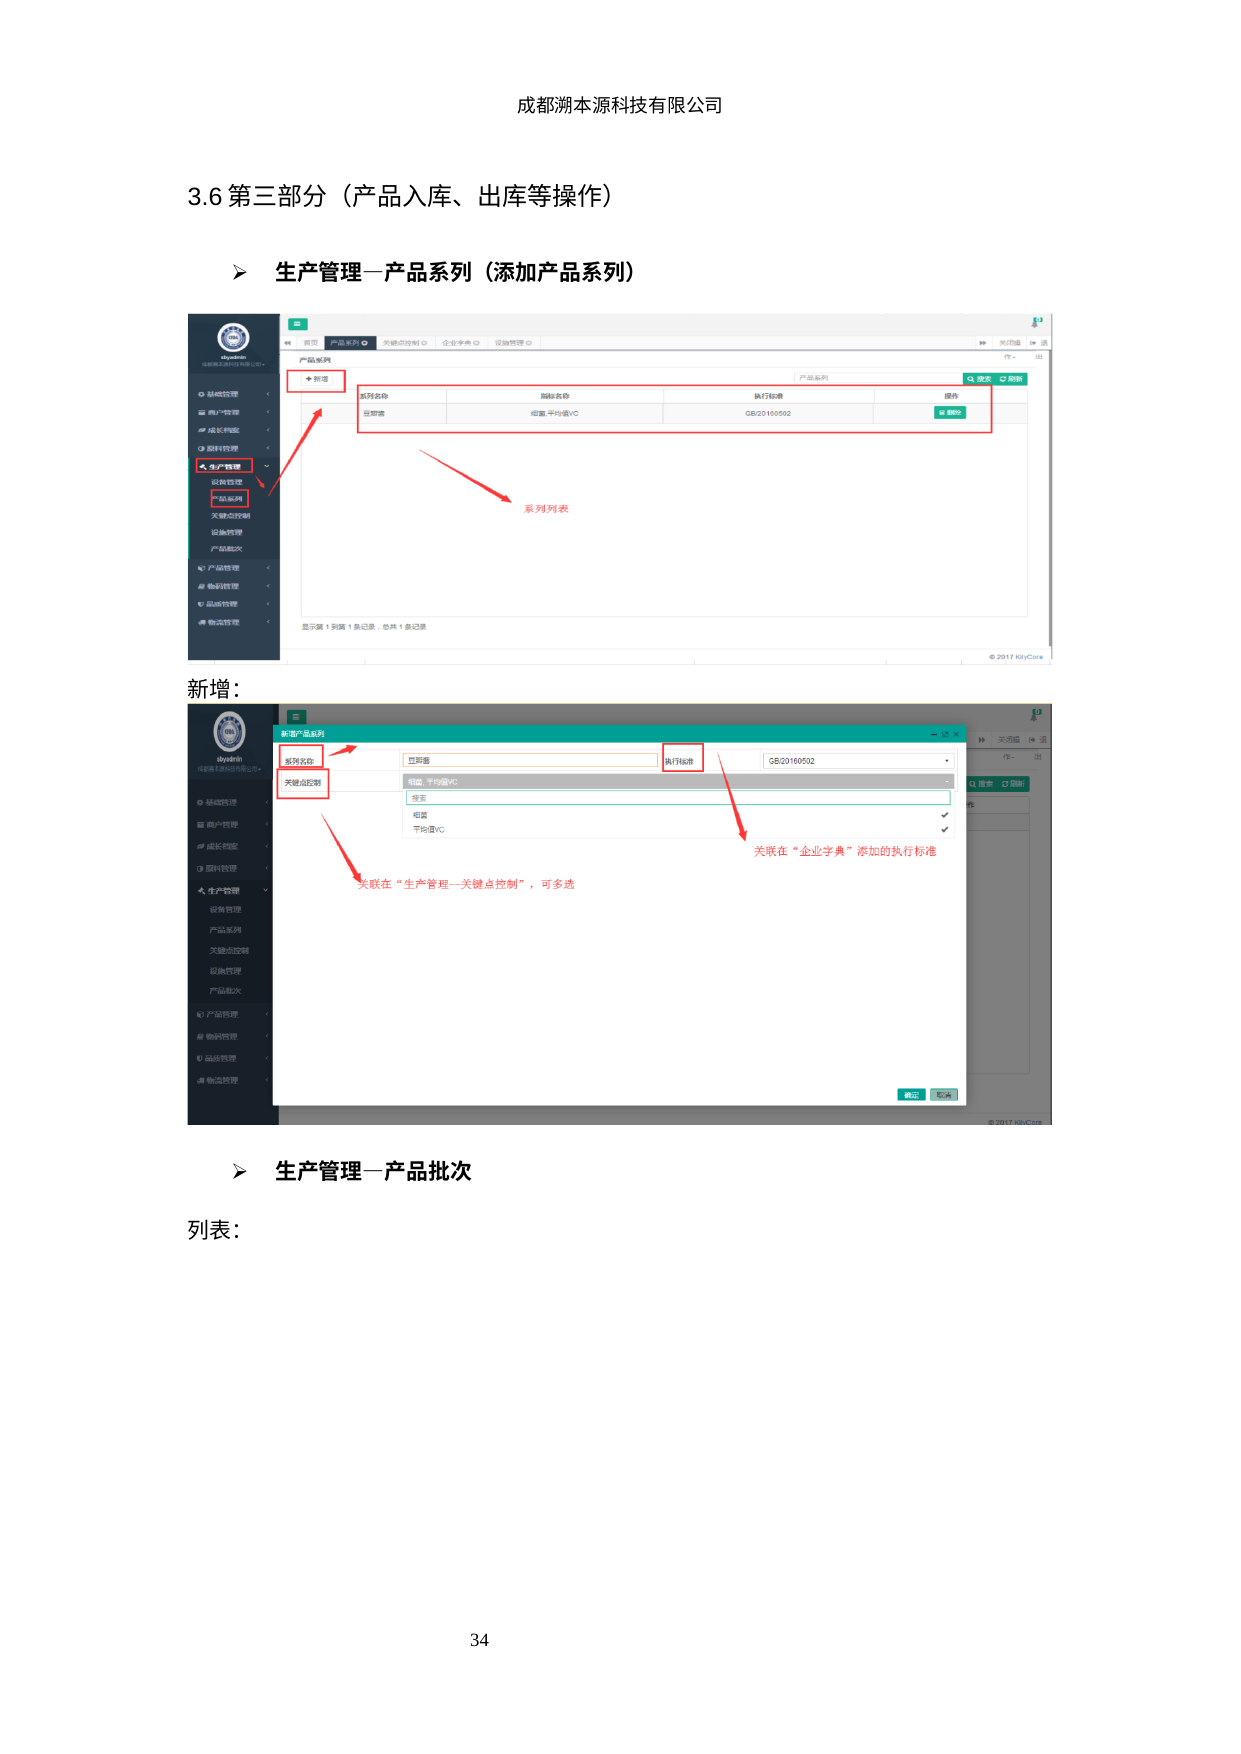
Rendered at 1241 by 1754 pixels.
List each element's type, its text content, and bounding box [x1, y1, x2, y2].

subtitle 3.6第三部分（产品入库、出库等操作） [187, 162, 1053, 227]
subtitle 生产管理—产品系列（添加产品系列） [231, 254, 1053, 287]
text 新增： [187, 671, 1053, 704]
picture [187, 313, 1053, 665]
subtitle 生产管理—产品批次 [231, 1153, 1053, 1186]
list 列表： [187, 1213, 1053, 1245]
picture [187, 703, 1052, 1125]
